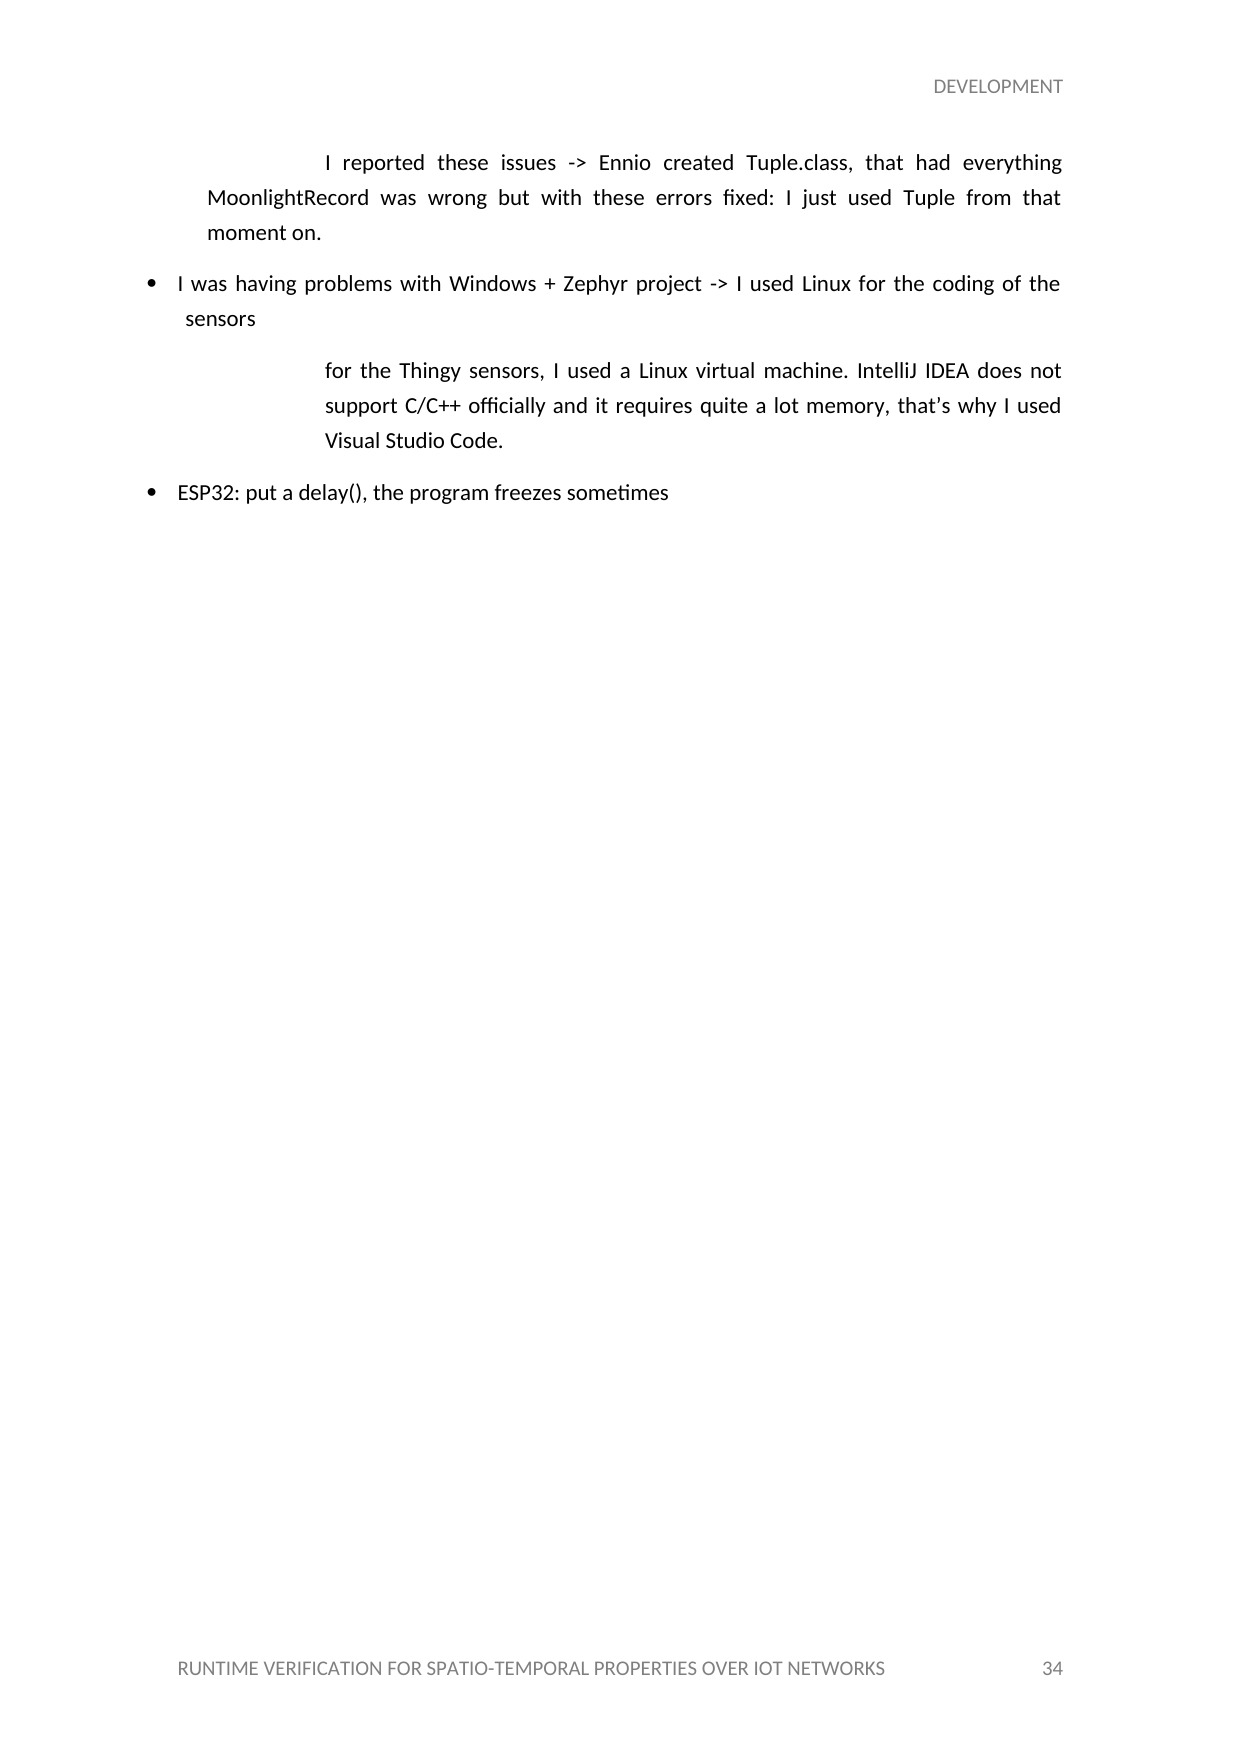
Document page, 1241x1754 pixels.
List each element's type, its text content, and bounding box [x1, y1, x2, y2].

text I reported these issues -> Ennio created Tuple.class, that had everything MoonlightRecord was wrong but with these errors fixed: I just used Tuple from that moment on. [207, 148, 1063, 246]
list I was having problems with Windows + Zephyr project -> I used Linux for the coding of the sensors [148, 269, 1063, 332]
text for the Thingy sensors, I used a Linux virtual machine. IntelliJ IDEA does not support C/C++ officially and it requires quite a lot memory, that’s why I used Visual Studio Code. [325, 356, 1063, 454]
list ESP32: put a delay(), the program freezes sometimes [148, 478, 1063, 506]
